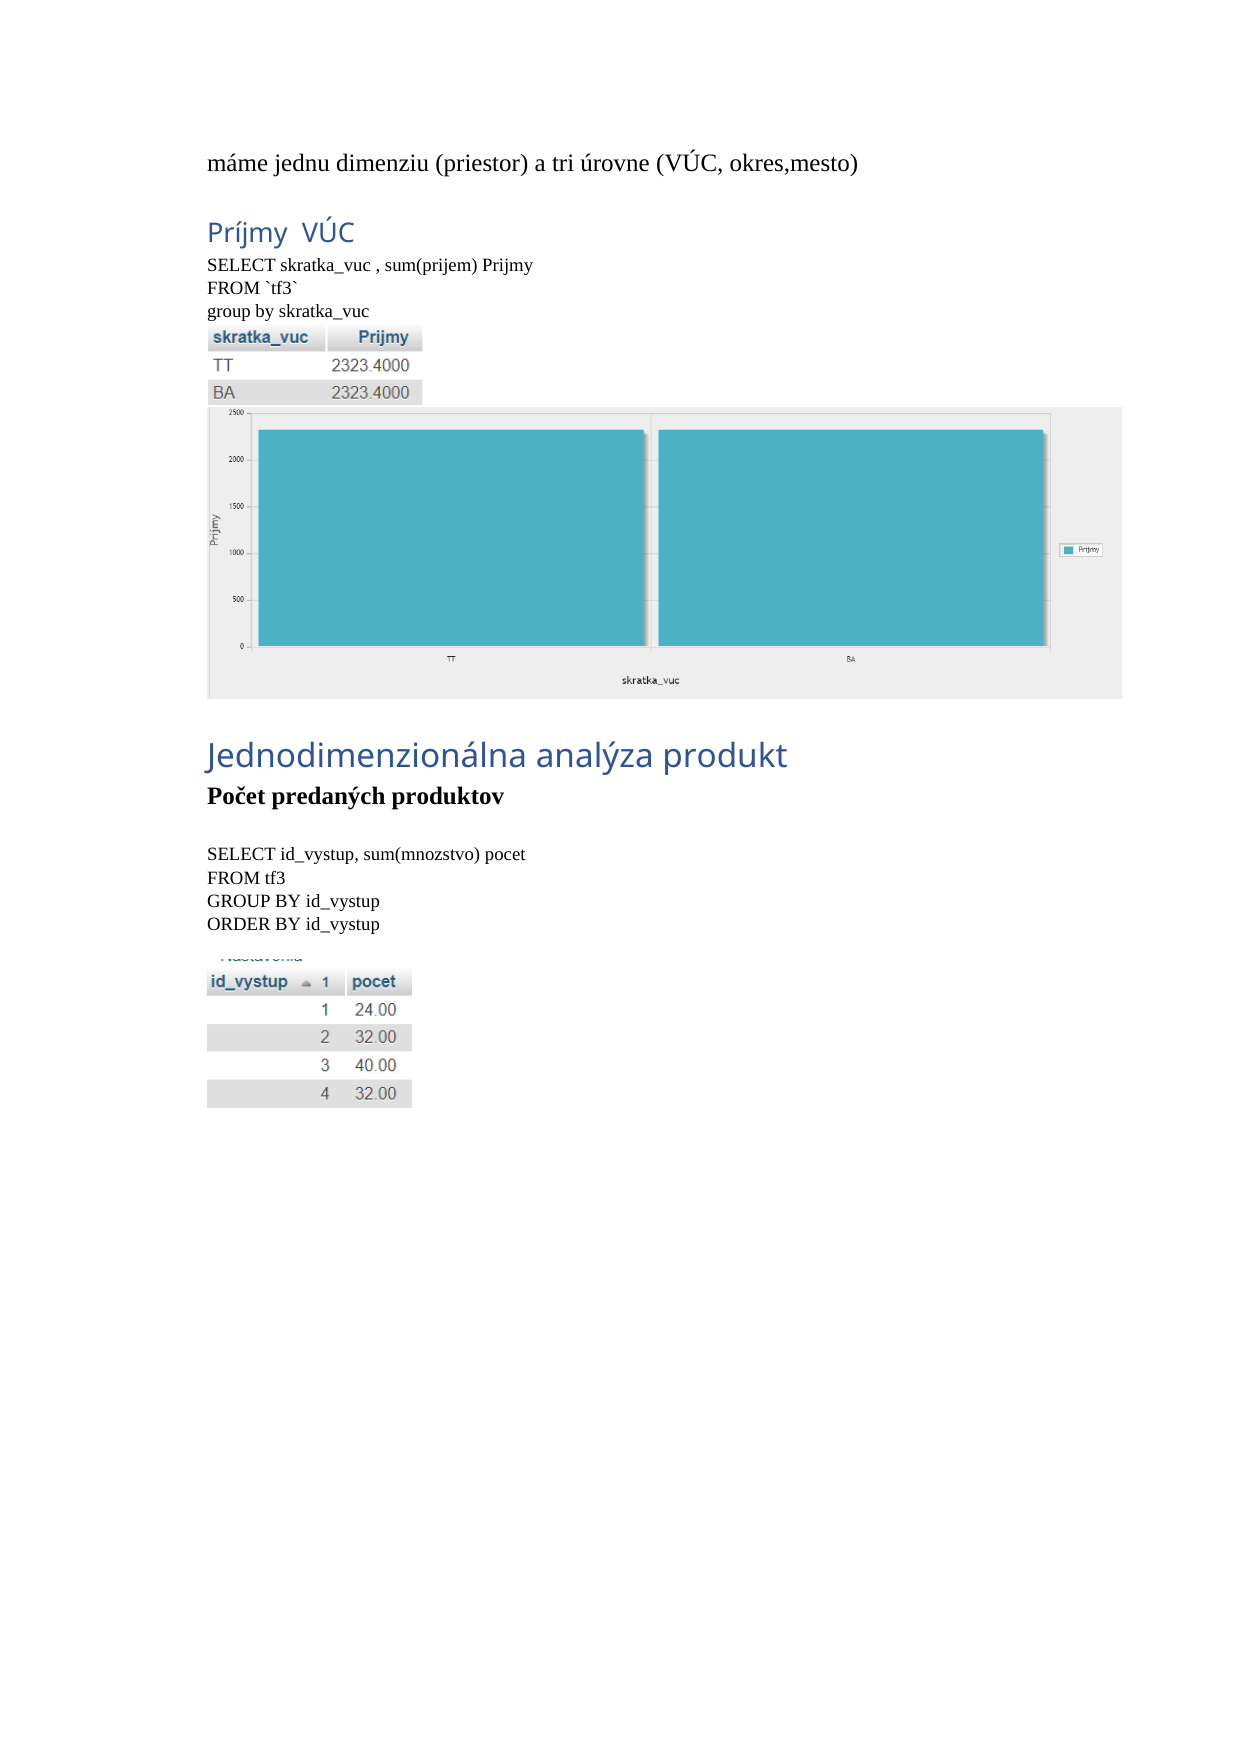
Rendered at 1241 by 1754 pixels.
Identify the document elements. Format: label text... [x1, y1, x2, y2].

text FROM `tf3` [207, 277, 1122, 298]
text FROM tf3 [207, 867, 1122, 888]
text Počet predaných produktov [207, 781, 1122, 810]
subtitle Príjmy VÚC [207, 214, 1122, 251]
picture [206, 407, 1123, 699]
picture [206, 959, 412, 1109]
text máme jednu dimenziu (priestor) a tri úrovne (VÚC, okres,mesto) [207, 148, 1122, 176]
picture [206, 323, 423, 405]
text ORDER BY id_vystup [207, 913, 1122, 934]
text Jednodimenzionálna analýza produkt [207, 732, 1122, 778]
text SELECT skratka_vuc , sum(prijem) Prijmy [207, 254, 1122, 275]
text SELECT id_vystup, sum(mnozstvo) pocet [207, 843, 1122, 865]
text group by skratka_vuc [207, 300, 1122, 322]
text GROUP BY id_vystup [207, 890, 1122, 911]
